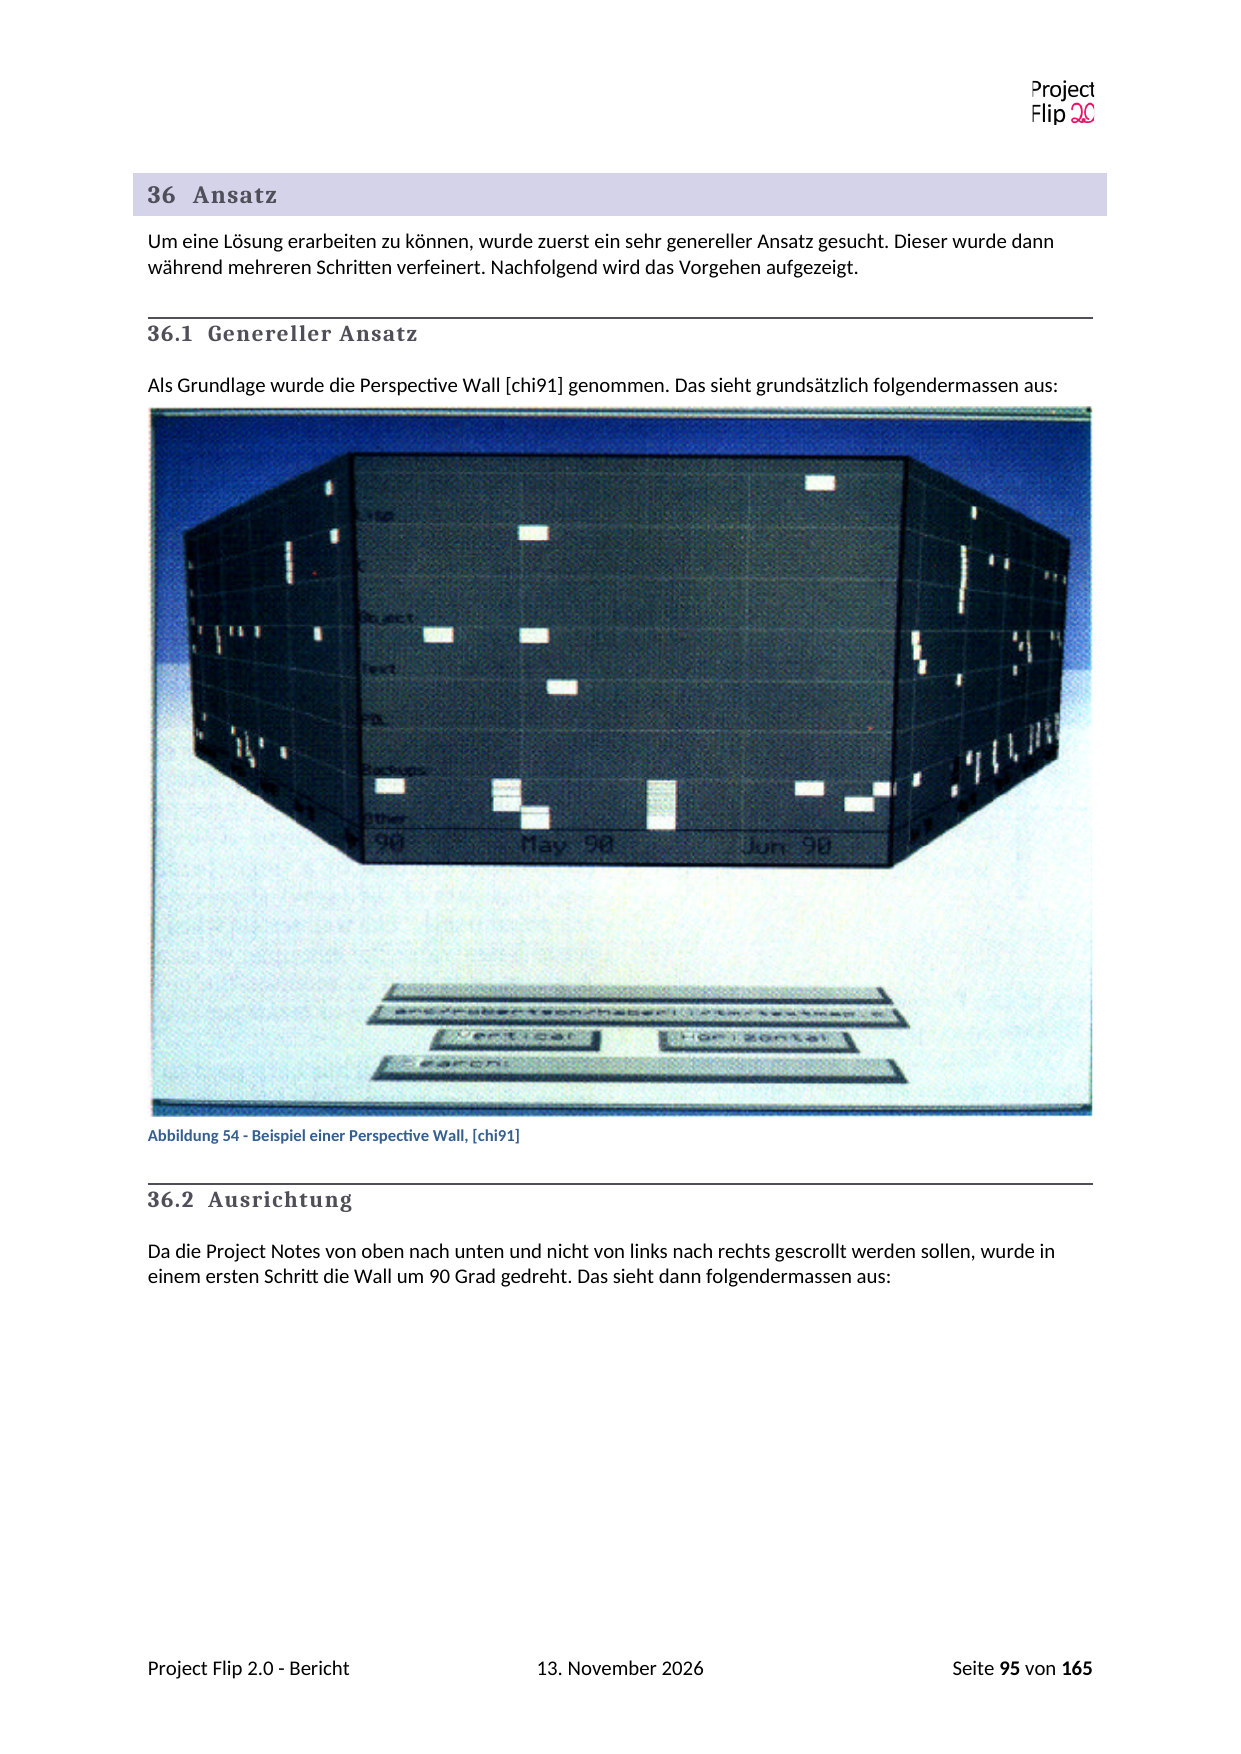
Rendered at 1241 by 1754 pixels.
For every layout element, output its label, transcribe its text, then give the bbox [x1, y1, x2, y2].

picture [1081, 79, 1097, 124]
text Als Grundlage wurde die Perspective Wall [chi91] genommen. Das sieht grundsätzlich folgendermassen aus: [148, 372, 1093, 398]
subtitle Ausrichtung [148, 1185, 1093, 1213]
subtitle Genereller Ansatz [148, 319, 1093, 347]
text Abbildung 54 - Beispiel einer Perspective Wall, [chi91] [148, 1125, 1093, 1145]
picture [147, 406, 1093, 1117]
text Da die Project Notes von oben nach unten und nicht von links nach rechts gescrollt werden sollen, wurde in einem ersten Schritt die Wall um 90 Grad gedreht. Das sieht dann folgendermassen aus: [148, 1238, 1093, 1289]
subtitle Ansatz [139, 179, 1101, 210]
text Um eine Lösung erarbeiten zu können, wurde zuerst ein sehr genereller Ansatz gesucht. Dieser wurde dann während mehreren Schritten verfeinert. Nachfolgend wird das Vorgehen aufgezeigt. [148, 228, 1093, 279]
